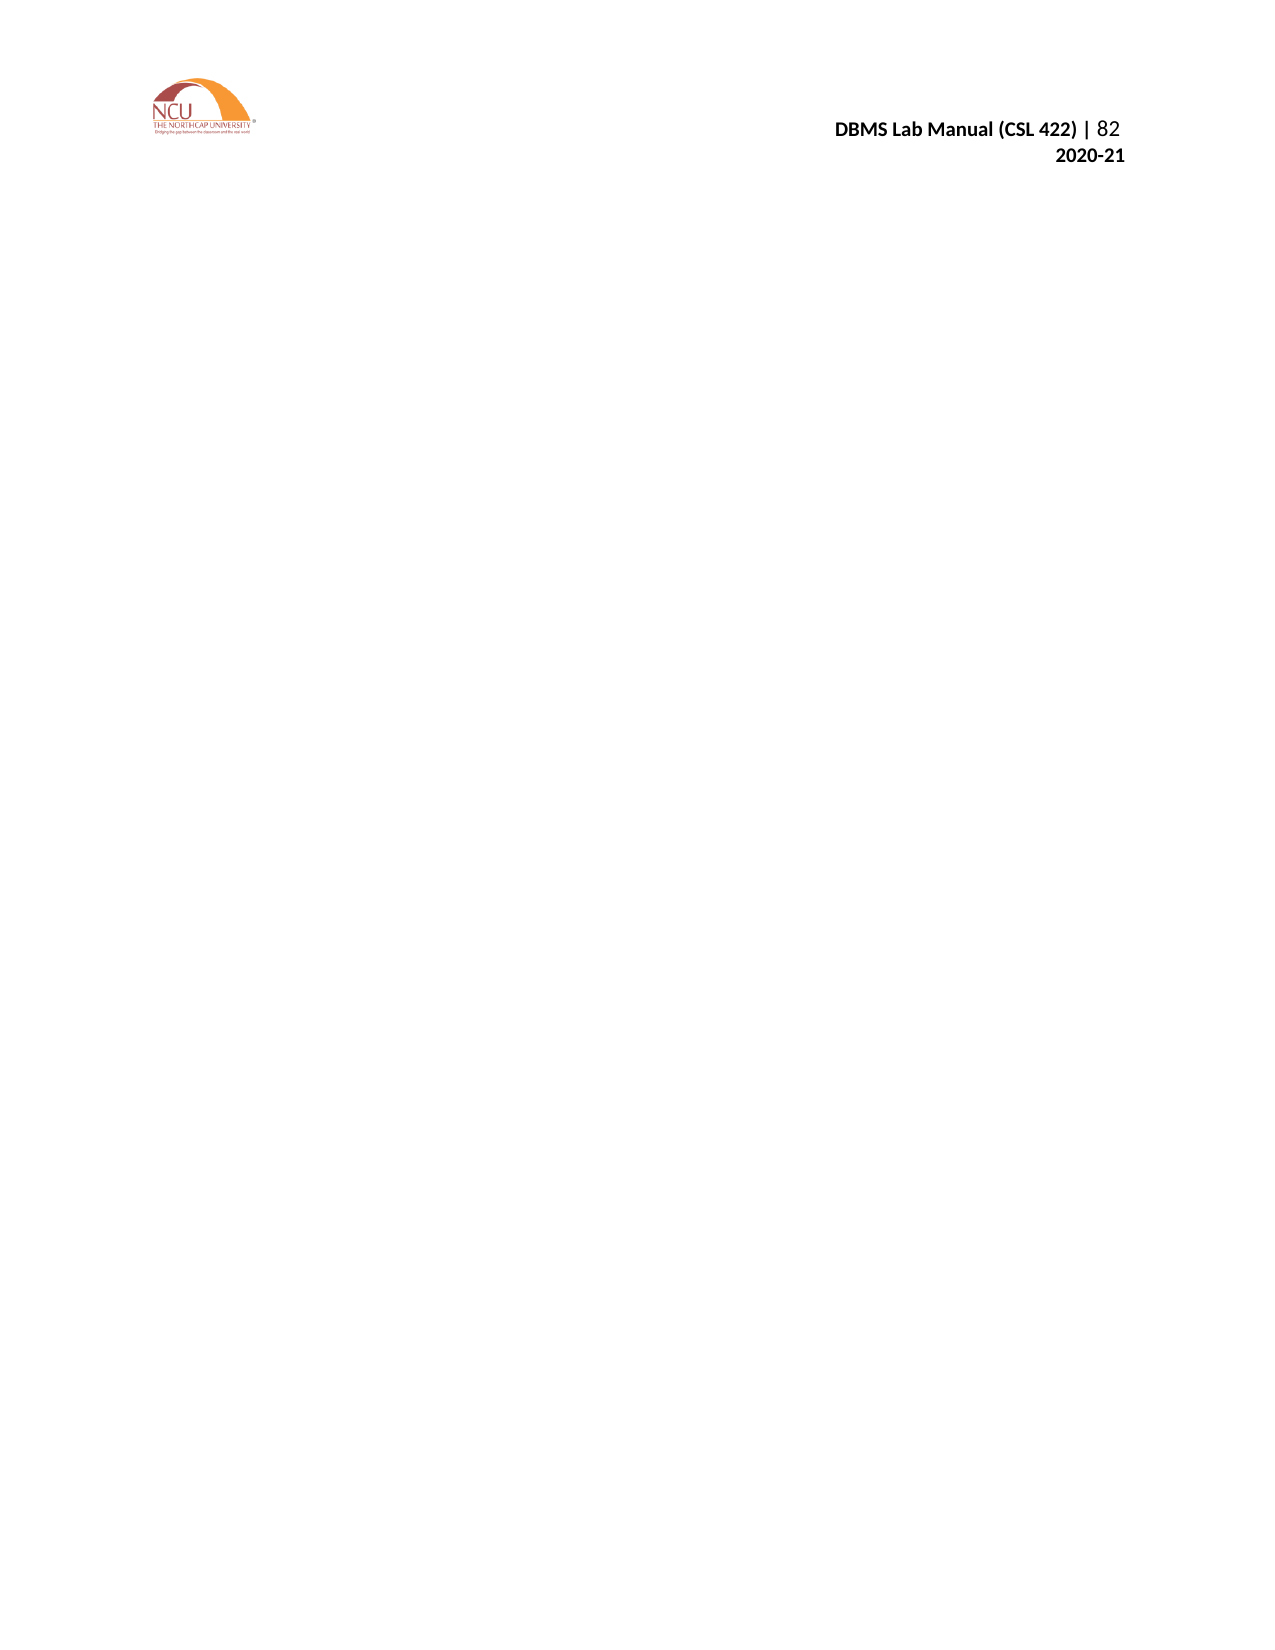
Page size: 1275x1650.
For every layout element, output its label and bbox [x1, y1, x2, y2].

picture [150, 75, 257, 136]
